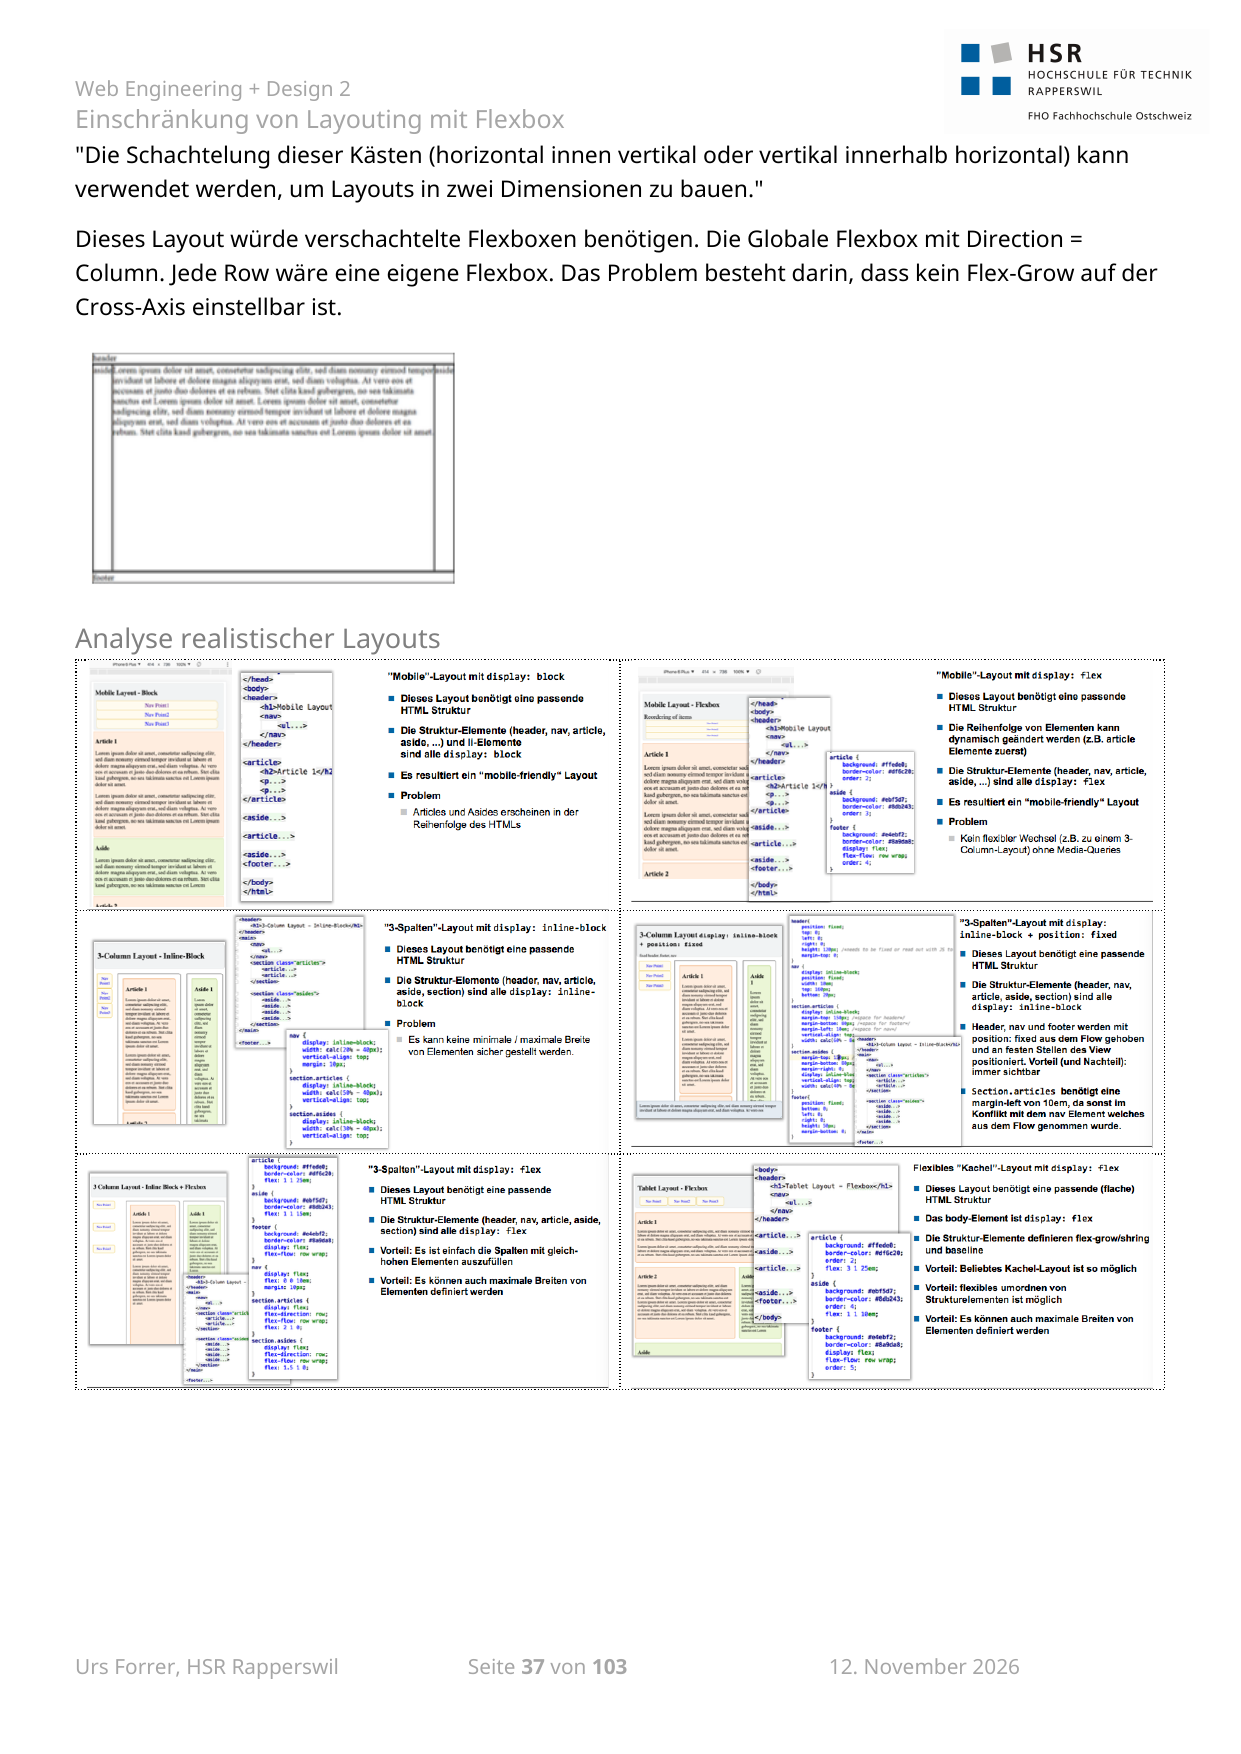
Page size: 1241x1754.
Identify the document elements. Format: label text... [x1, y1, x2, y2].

table_cell [76, 1153, 87, 1388]
table_cell [620, 1153, 631, 1388]
picture [87, 1154, 609, 1389]
table_header [609, 659, 620, 910]
table_cell [1153, 1153, 1164, 1388]
table_cell [609, 1153, 620, 1388]
subtitle Einschränkung von Layouting mit Flexbox [75, 102, 1165, 136]
table_cell [609, 910, 620, 1153]
picture [943, 29, 1210, 134]
picture [75, 341, 478, 600]
table_cell [76, 910, 89, 1153]
text "Die Schachtelung dieser Kästen (horizontal innen vertikal oder vertikal innerhalb horizontal) kann verwendet werden, um Layouts in zwei Dimensionen zu bauen." [75, 139, 1165, 204]
picture [631, 911, 1153, 1148]
table_header [620, 659, 1164, 910]
table_header [76, 659, 87, 910]
picture [87, 911, 609, 1153]
text Dieses Layout würde verschachtelte Flexboxen benötigen. Die Globale Flexbox mit Direction = Column. Jede Row wäre eine eigene Flexbox. Das Problem besteht darin, dass kein Flex-Grow auf der Cross-Axis einstellbar ist. [75, 223, 1165, 322]
picture [631, 660, 1153, 903]
subtitle Analyse realistischer Layouts [75, 619, 1165, 656]
table_cell [620, 910, 1164, 1153]
picture [631, 1154, 1153, 1389]
picture [87, 660, 609, 910]
